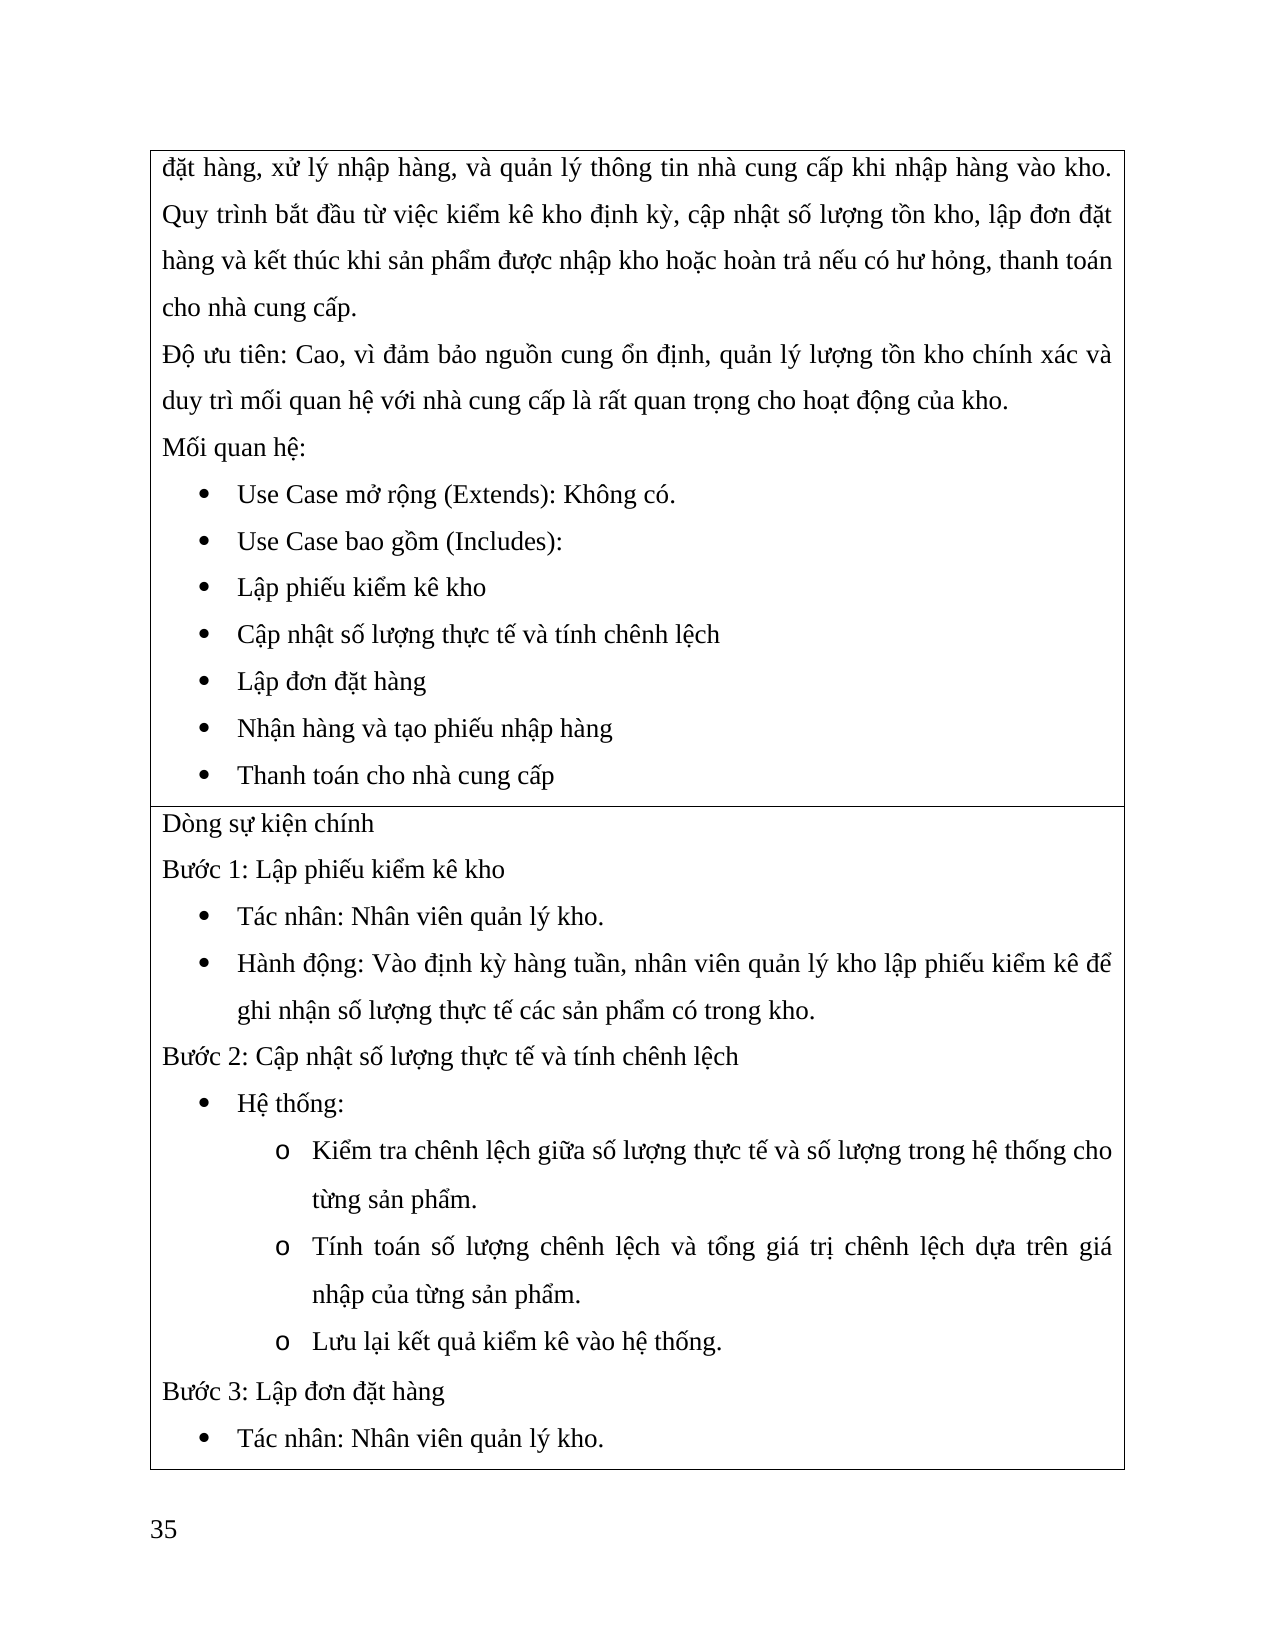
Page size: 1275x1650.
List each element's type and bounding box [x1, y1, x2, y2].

table_header [151, 151, 1124, 806]
table_cell [151, 807, 1124, 1469]
